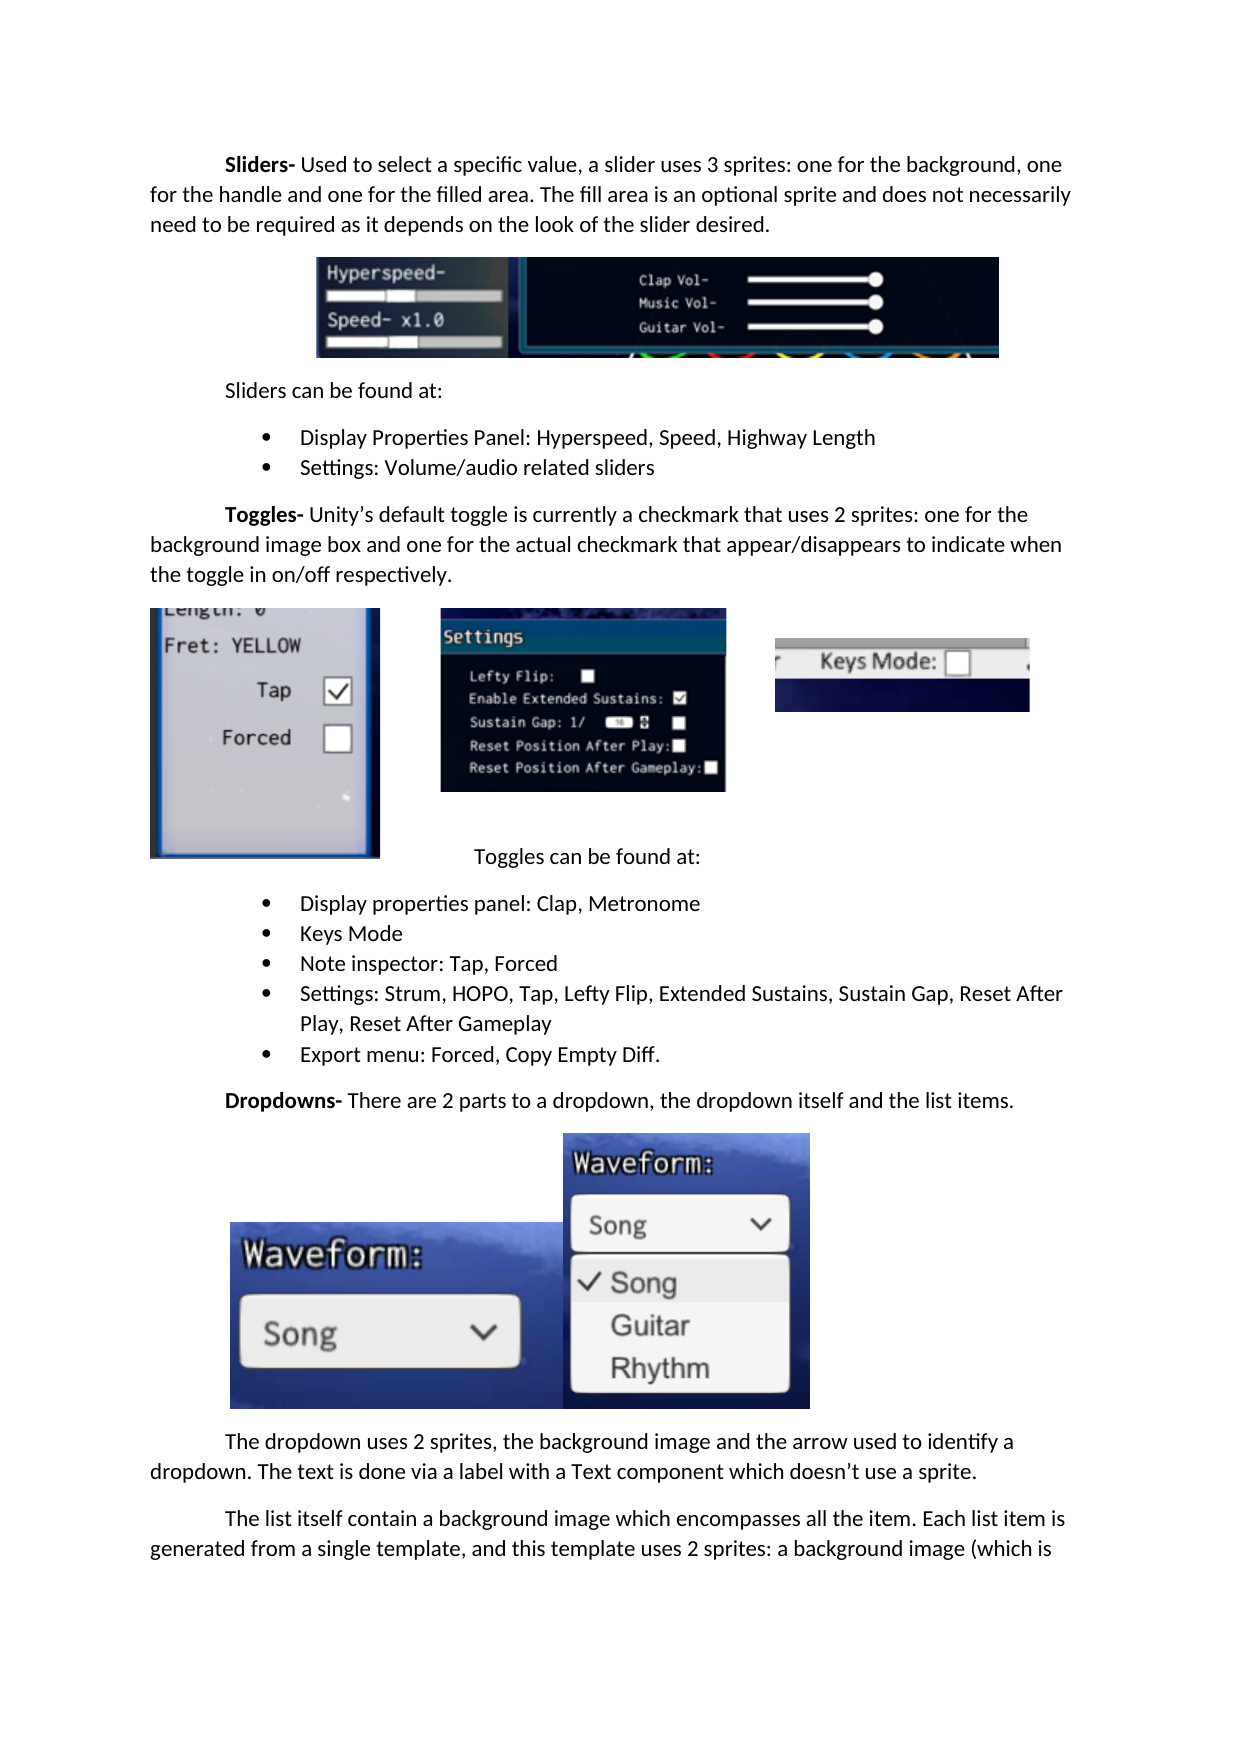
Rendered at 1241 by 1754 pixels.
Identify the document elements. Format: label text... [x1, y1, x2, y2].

picture [775, 638, 1030, 712]
list Display properties panel: Clap, Metronome [262, 889, 1090, 917]
list Settings: Volume/audio related sliders [262, 453, 1090, 481]
text The dropdown uses 2 sprites, the background image and the arrow used to identify a dropdown. The text is done via a label with a Text component which doesn’t use a sprite. [150, 1427, 1090, 1486]
picture [316, 257, 999, 358]
list Keys Mode [262, 919, 1090, 947]
text Sliders can be found at: [150, 376, 1090, 404]
picture [440, 608, 727, 648]
list Export menu: Forced, Copy Empty Diff. [262, 1040, 1090, 1068]
picture [525, 257, 999, 348]
picture [440, 652, 727, 792]
picture [150, 608, 381, 859]
text Sliders- Used to select a specific value, a slider uses 3 sprites: one for the background, one for the handle and one for the filled area. The fill area is an optional sprite and does not necessarily need to be required as it depends on the look of the slider desired. [150, 150, 1090, 238]
list Display Properties Panel: Hyperspeed, Speed, Highway Length [262, 423, 1090, 451]
text Dropdowns- There are 2 parts to a dropdown, the dropdown itself and the list items. [150, 1087, 1090, 1114]
list Note inspector: Tap, Forced [262, 949, 1090, 977]
list Settings: Strum, HOPO, Tap, Lefty Flip, Extended Sustains, Sustain Gap, Reset After Play, Reset After Gameplay [262, 979, 1090, 1037]
text Toggles- Unity’s default toggle is currently a checkmark that uses 2 sprites: one for the background image box and one for the actual checkmark that appear/disappears to indicate when the toggle in on/off respectively. [150, 500, 1090, 588]
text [150, 1504, 1090, 1563]
text Toggles can be found at: [150, 842, 1090, 870]
picture [230, 1133, 810, 1409]
